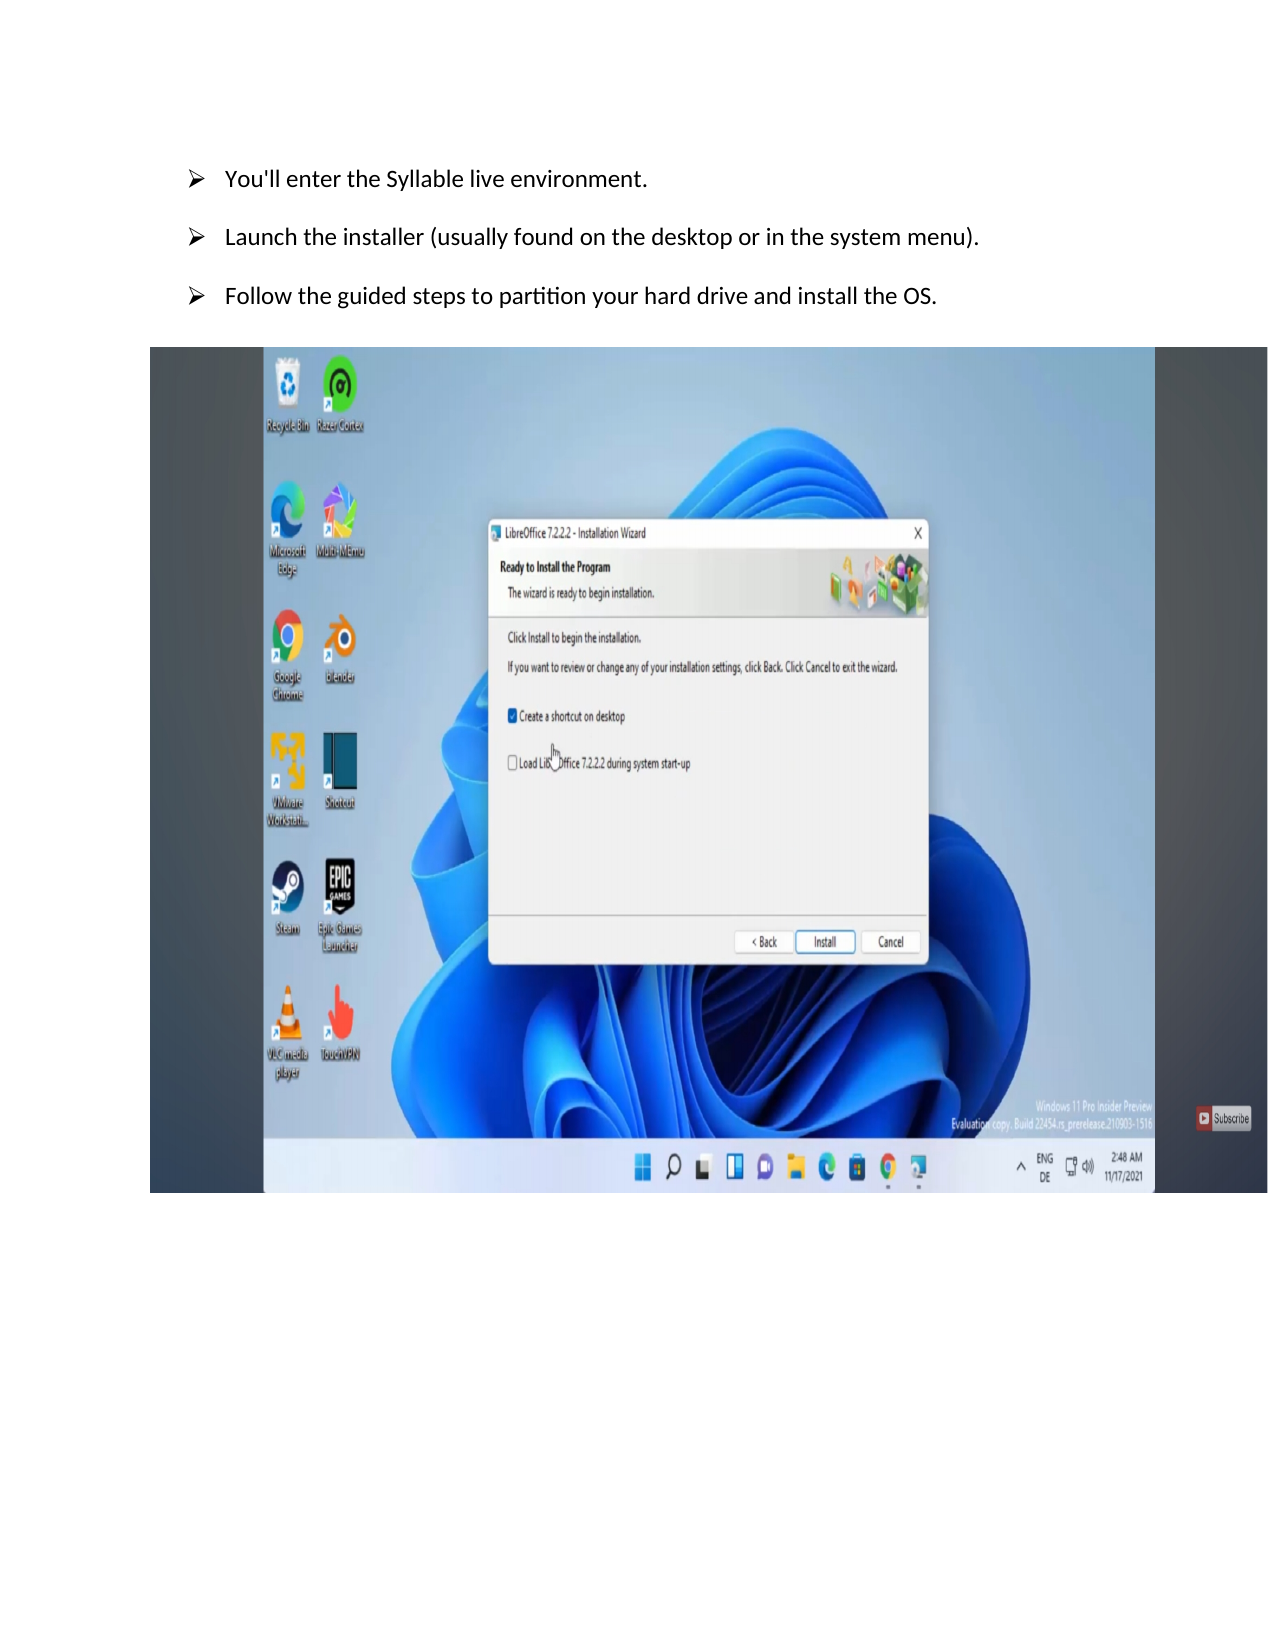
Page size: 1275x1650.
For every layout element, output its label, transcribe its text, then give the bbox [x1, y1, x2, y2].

list Launch the installer (usually found on the desktop or in the system menu). [187, 209, 1125, 260]
list Follow the guided steps to partition your hard drive and install the OS. [187, 268, 1125, 319]
list You'll enter the Syllable live environment. [187, 150, 1125, 201]
picture [150, 347, 1268, 1193]
